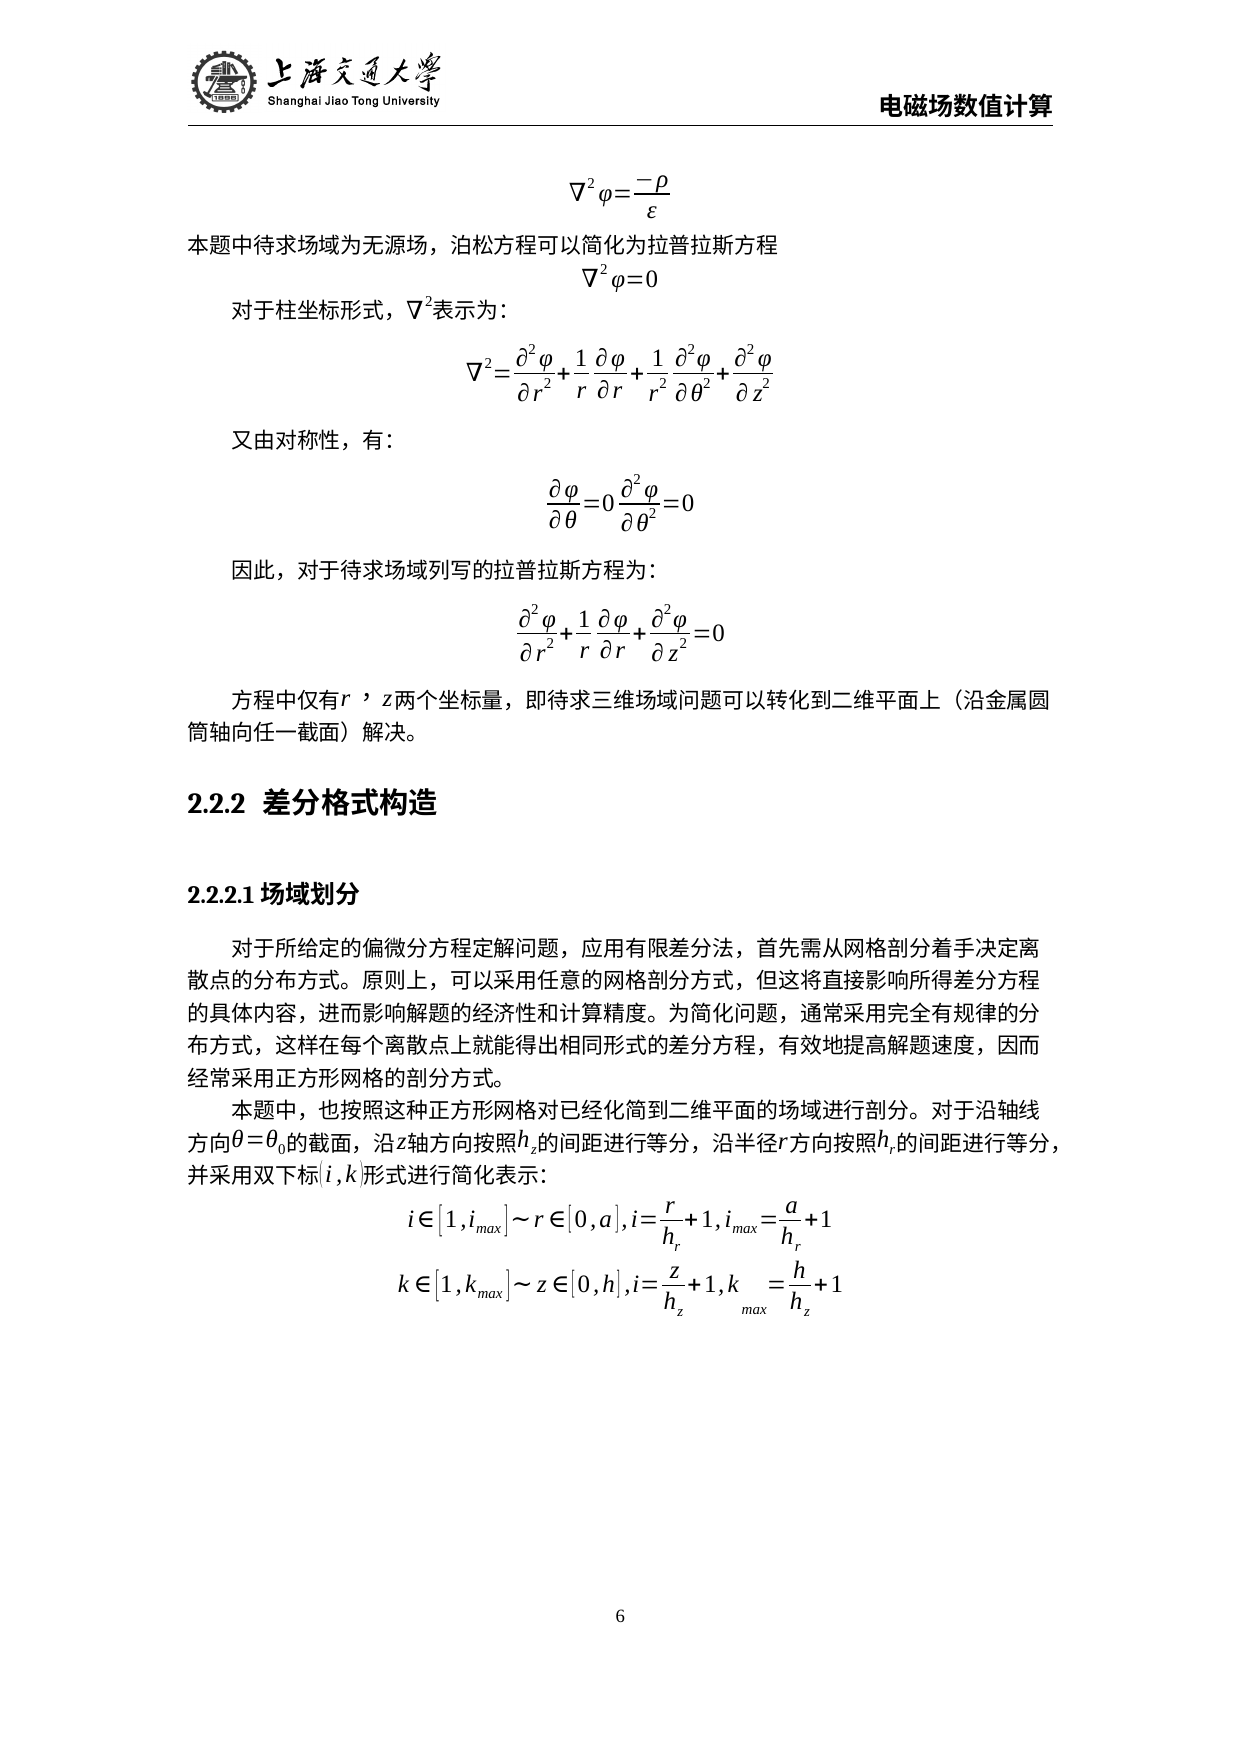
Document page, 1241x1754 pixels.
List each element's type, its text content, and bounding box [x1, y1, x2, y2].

subtitle 差分格式构造 [187, 768, 1053, 833]
text 又由对称性，有： [187, 422, 1053, 455]
text 因此，对于待求场域列写的拉普拉斯方程为： [187, 552, 1053, 585]
subtitle .1 场域划分 [187, 860, 1053, 925]
text 本题中，也按照这种正方形网格对已经化简到二维平面的场域进行剖分。对于沿轴线方向的截面，沿轴方向按照的间距进行等分，沿半径方向按照的间距进行等分，并采用双下标形式进行简化表示： [187, 1093, 1053, 1191]
text 方程中仅有两个坐标量，即待求三维场域问题可以转化到二维平面上（沿金属圆筒轴向任一截面）解决。 [187, 682, 1053, 747]
text 对于所给定的偏微分方程定解问题，应用有限差分法，首先需从网格剖分着手决定离散点的分布方式。原则上，可以采用任意的网格剖分方式，但这将直接影响所得差分方程的具体内容，进而影响解题的经济性和计算精度。为简化问题，通常采用完全有规律的分布方式，这样在每个离散点上就能得出相同形式的差分方程，有效地提高解题速度，因而经常采用正方形网格的剖分方式。 [187, 931, 1053, 1093]
text 对于柱坐标形式，表示为： [187, 292, 1053, 325]
text 本题中待求场域为无源场，泊松方程可以简化为拉普拉斯方程 [187, 227, 1053, 260]
